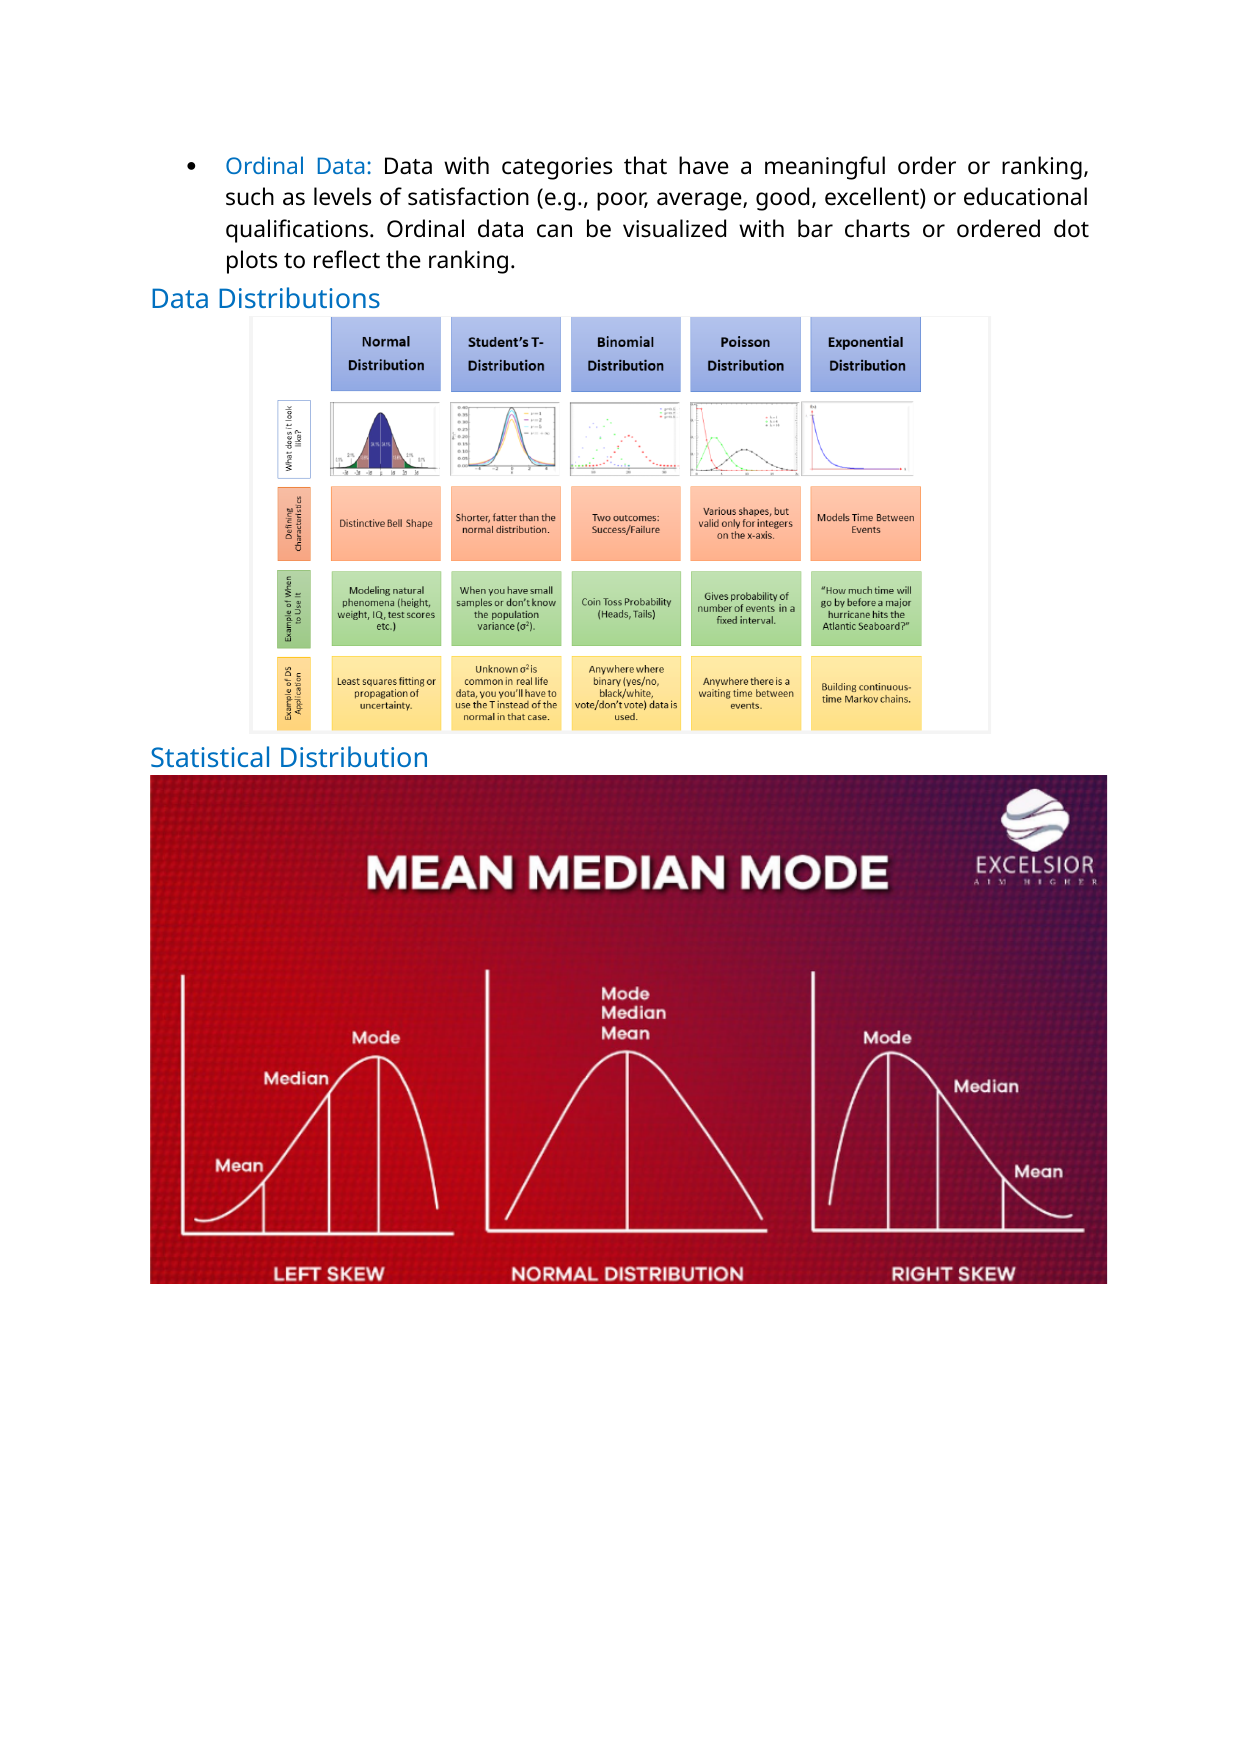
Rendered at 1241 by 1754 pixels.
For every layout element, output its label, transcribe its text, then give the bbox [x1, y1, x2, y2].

picture [249, 316, 992, 734]
subtitle Data Distributions [150, 279, 1090, 316]
picture [150, 775, 1108, 1284]
list Ordinal Data: Data with categories that have a meaningful order or ranking, such as levels of satisfaction (e.g., poor, average, good, excellent) or educational qualifications. Ordinal data can be visualized with bar charts or ordered dot plots to reflect the ranking. [187, 150, 1090, 275]
subtitle Statistical Distribution [150, 738, 1090, 775]
